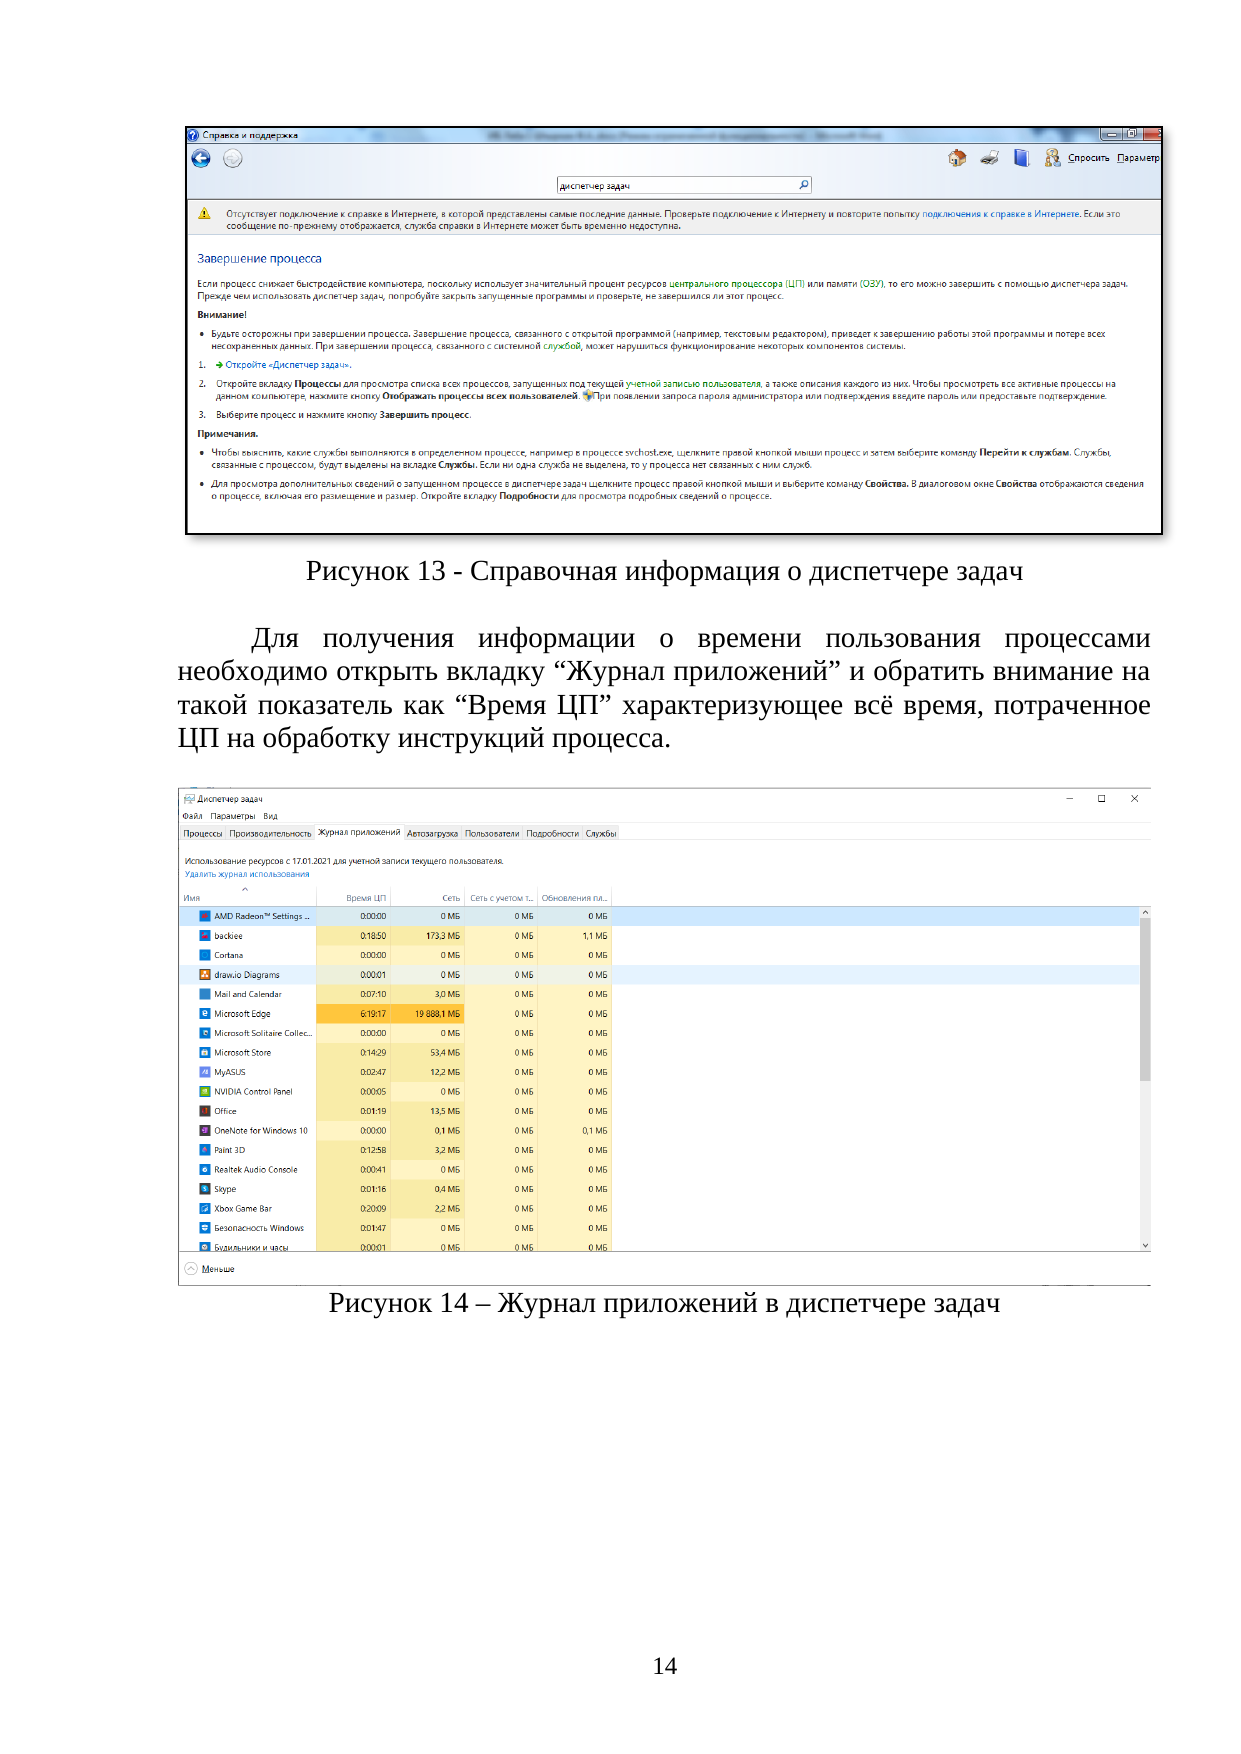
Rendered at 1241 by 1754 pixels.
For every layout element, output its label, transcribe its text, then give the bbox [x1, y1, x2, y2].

picture [178, 787, 1151, 1286]
text Рисунок 13 - Справочная информация о диспетчере задач [177, 553, 1152, 586]
picture [187, 128, 1161, 533]
text Рисунок 14 – Журнал приложений в диспетчере задач [177, 1285, 1152, 1319]
text Для получения информации о времени пользования процессами необходимо открыть вкладку “Журнал приложений” и обратить внимание на такой показатель как “Время ЦП” характеризующее всё время, потраченное ЦП на обработку инструкций процесса. [177, 620, 1152, 754]
